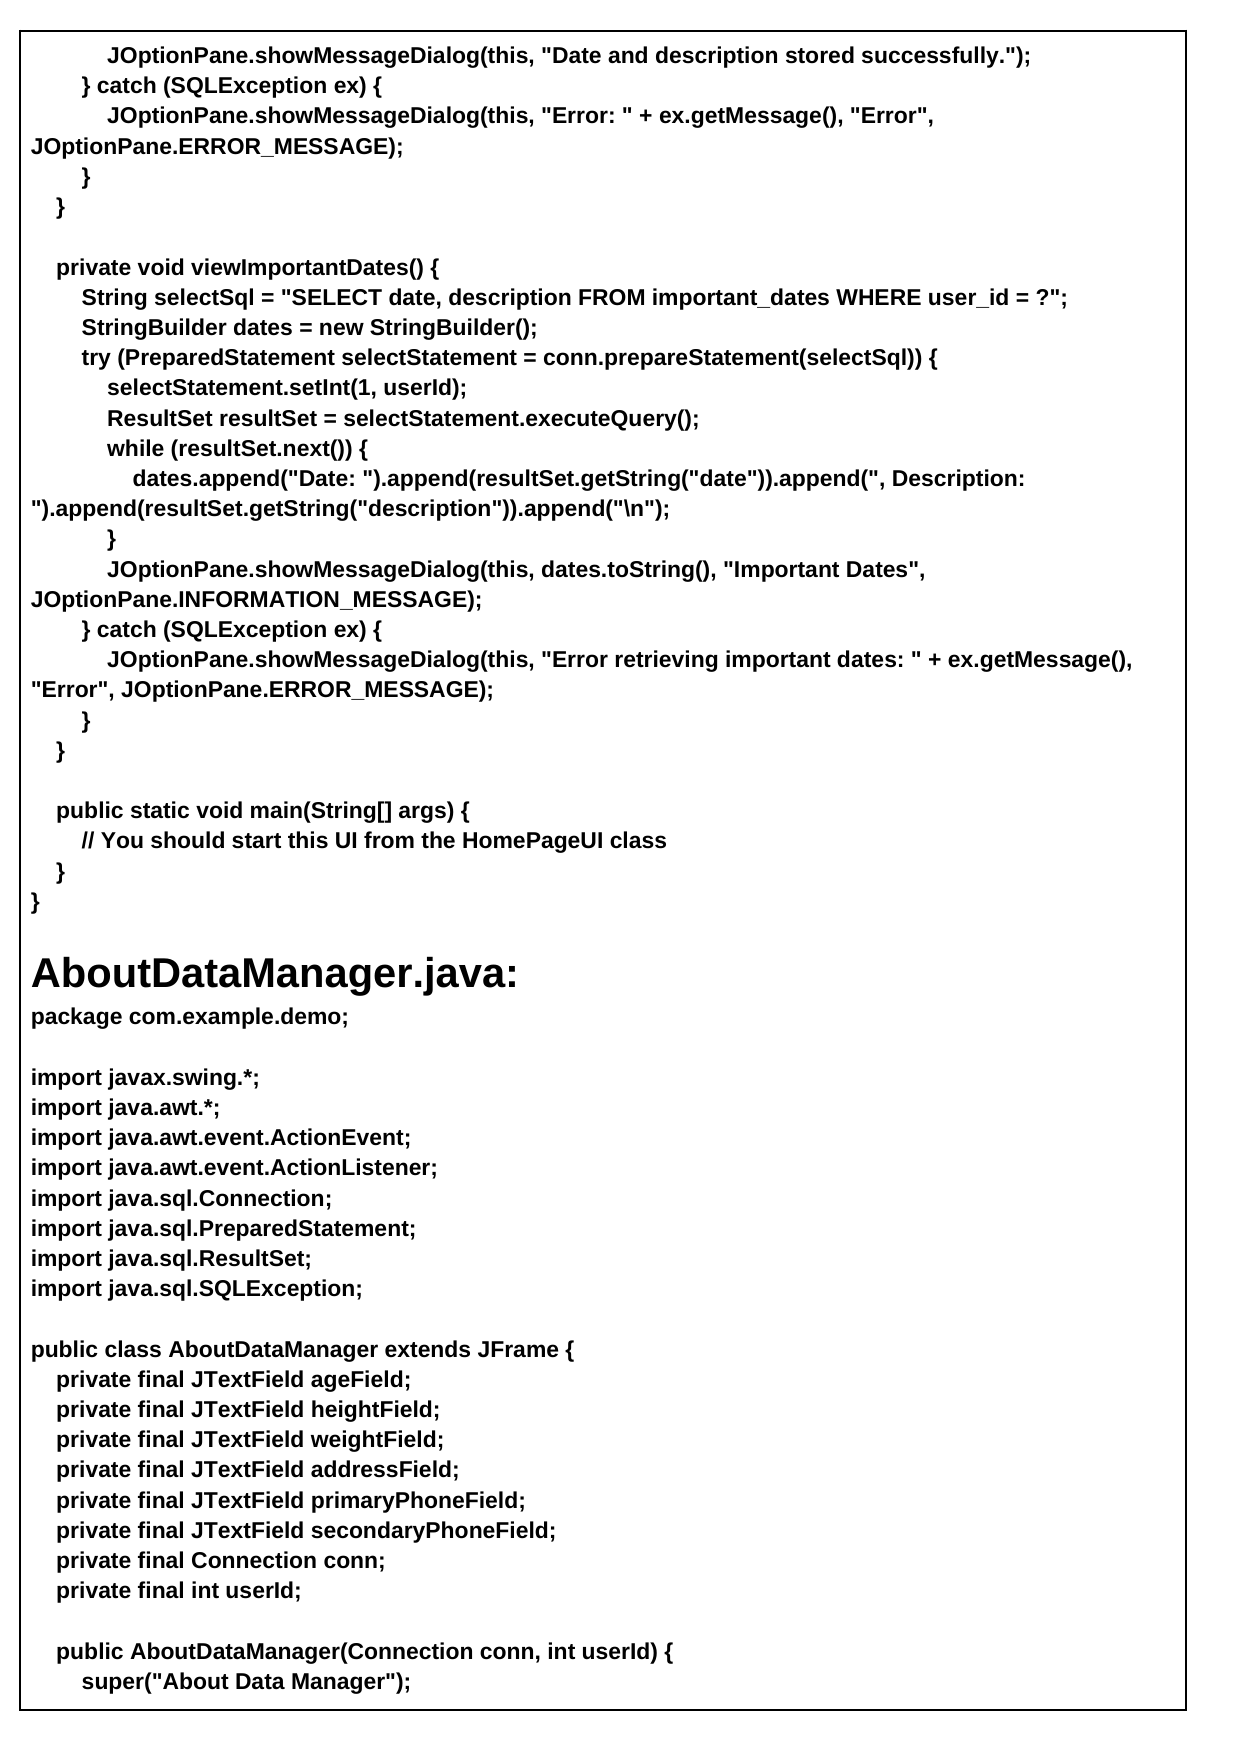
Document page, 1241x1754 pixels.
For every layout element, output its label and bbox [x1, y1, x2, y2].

table_header [21, 32, 1185, 1708]
